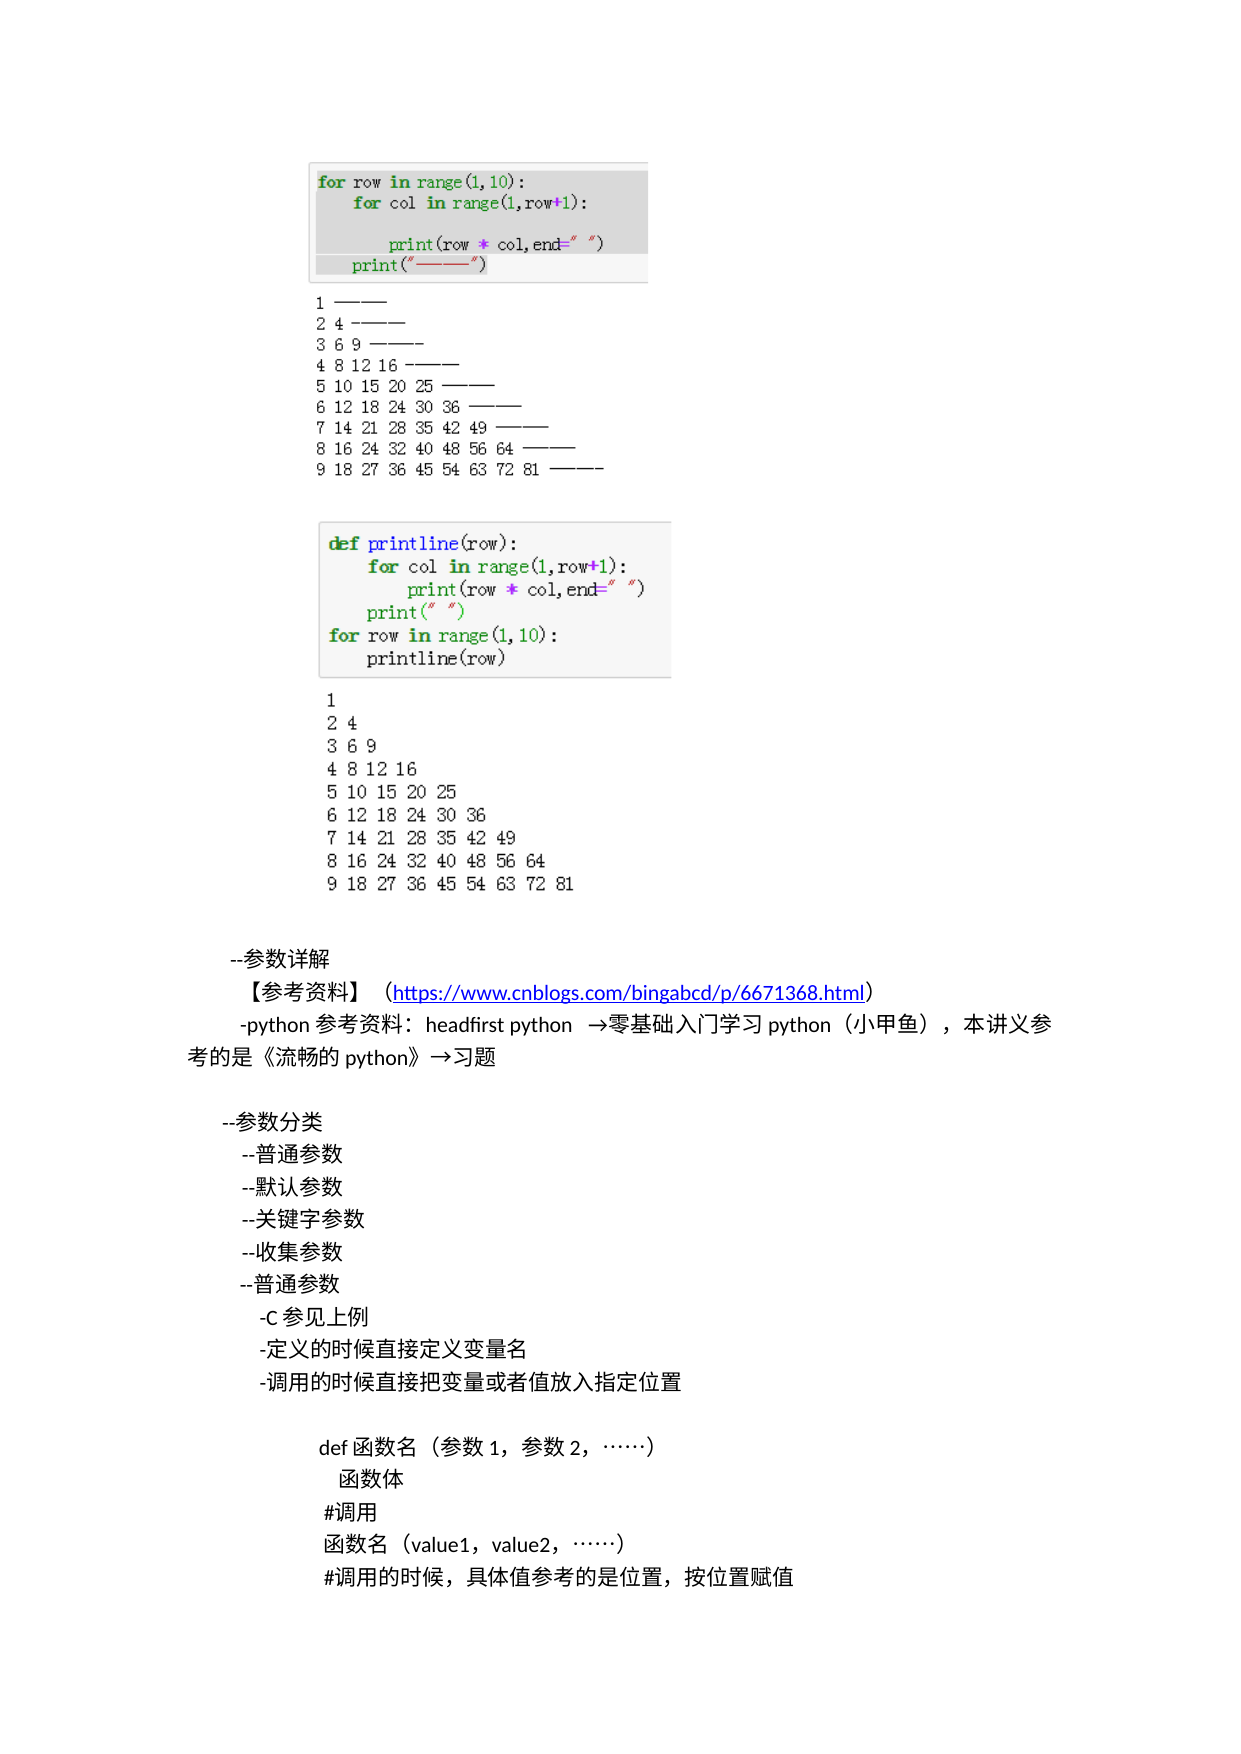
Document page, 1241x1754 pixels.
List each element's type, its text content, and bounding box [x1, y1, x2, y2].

text --关键字参数 [187, 1202, 1053, 1234]
picture [305, 162, 649, 495]
text -调用的时候直接把变量或者值放入指定位置 [187, 1364, 1053, 1397]
text --收集参数 [187, 1234, 1053, 1267]
text --普通参数 [187, 1137, 1053, 1169]
text --参数分类 [187, 1104, 1053, 1137]
picture [316, 519, 672, 904]
text #调用 [187, 1494, 1053, 1527]
text --参数详解 [187, 942, 1053, 974]
text -定义的时候直接定义变量名 [187, 1332, 1053, 1364]
text def 函数名（参数1，参数2，……） [187, 1429, 1053, 1462]
text 函数名（value1，value2，……） [187, 1527, 1053, 1559]
text 函数体 [187, 1462, 1053, 1494]
text --默认参数 [187, 1169, 1053, 1202]
text -python参考资料：headfirst python →零基础入门学习python（小甲鱼），本讲义参考的是《流畅的python》→习题 [187, 1007, 1053, 1072]
text --普通参数 [187, 1267, 1053, 1299]
text #调用的时候，具体值参考的是位置，按位置赋值 [187, 1559, 1053, 1592]
text -C参见上例 [187, 1299, 1053, 1332]
text 【参考资料】（https://www.cnblogs.com/bingabcd/p/6671368.html） [187, 974, 1053, 1007]
